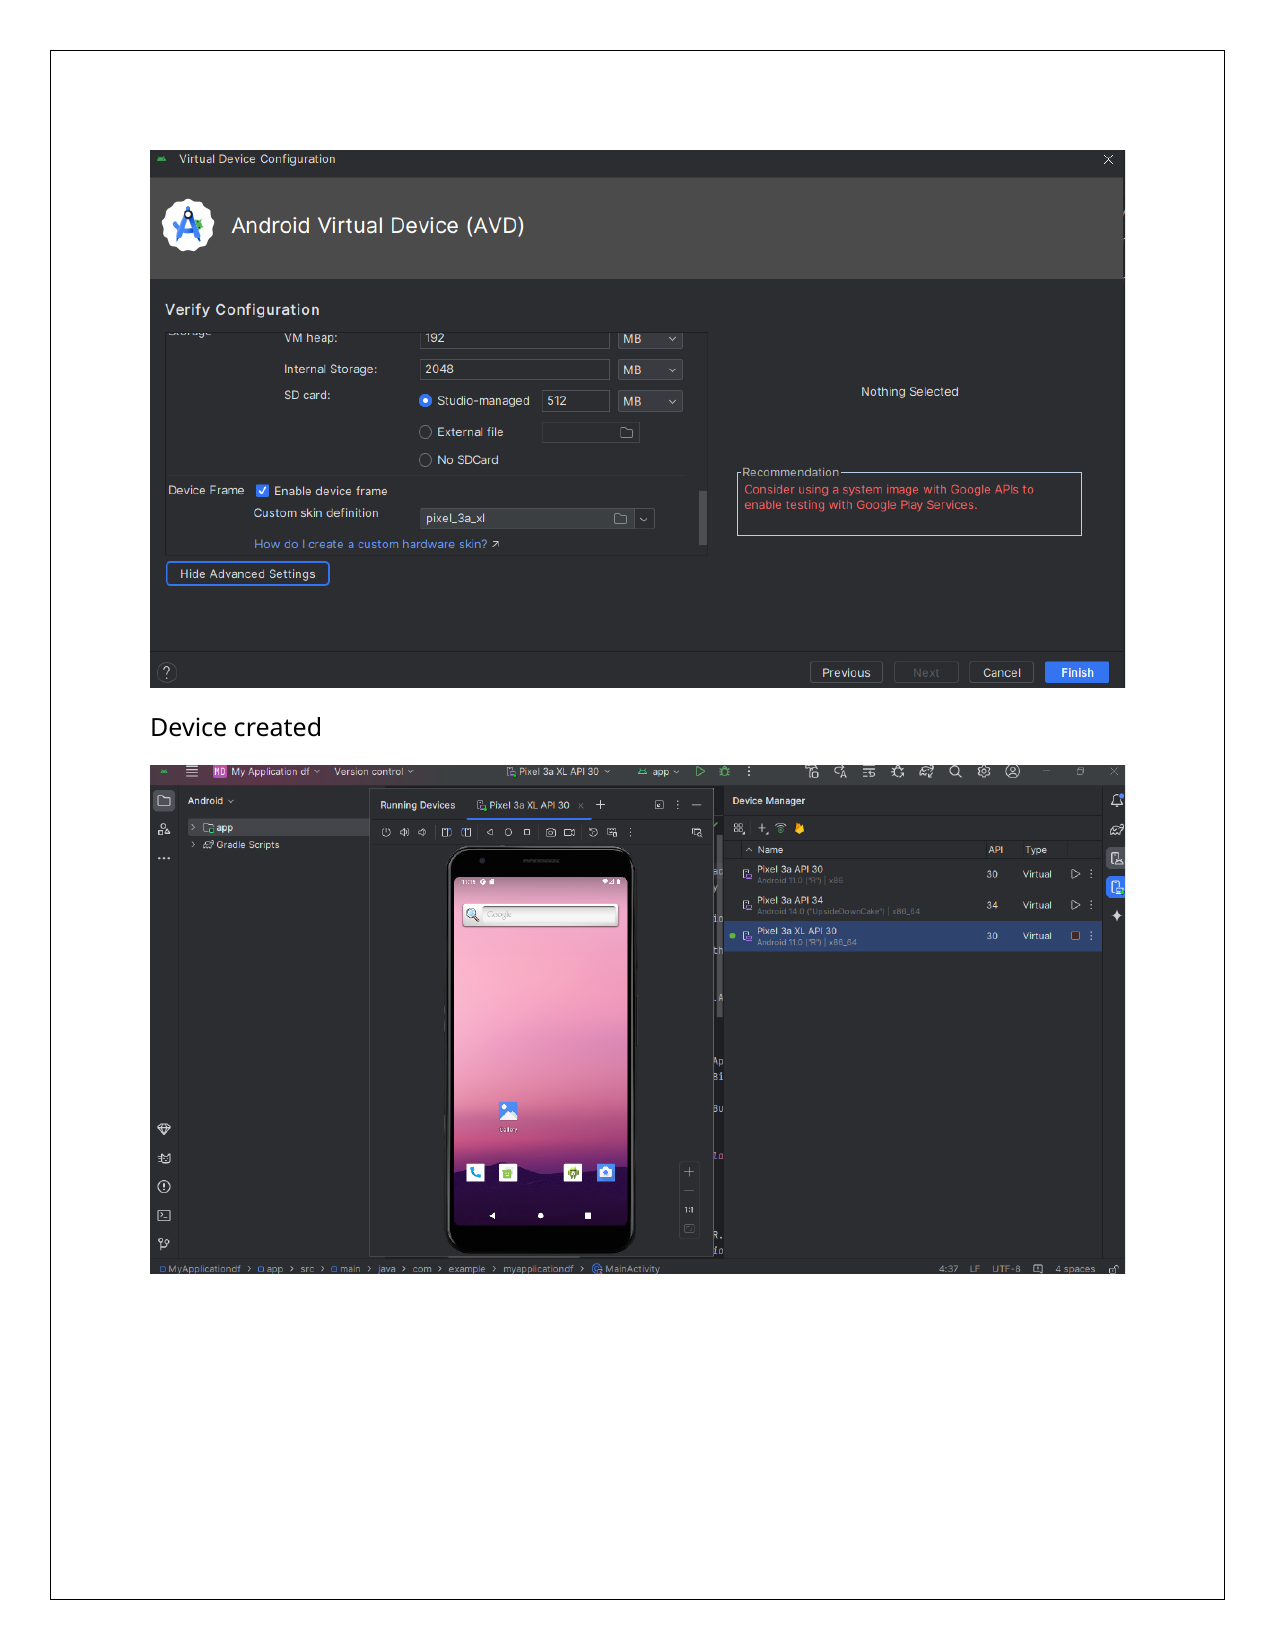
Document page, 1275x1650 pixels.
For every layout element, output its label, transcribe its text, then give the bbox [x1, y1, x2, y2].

text Device created [150, 709, 1125, 743]
picture [150, 765, 1125, 1274]
picture [150, 150, 1125, 688]
